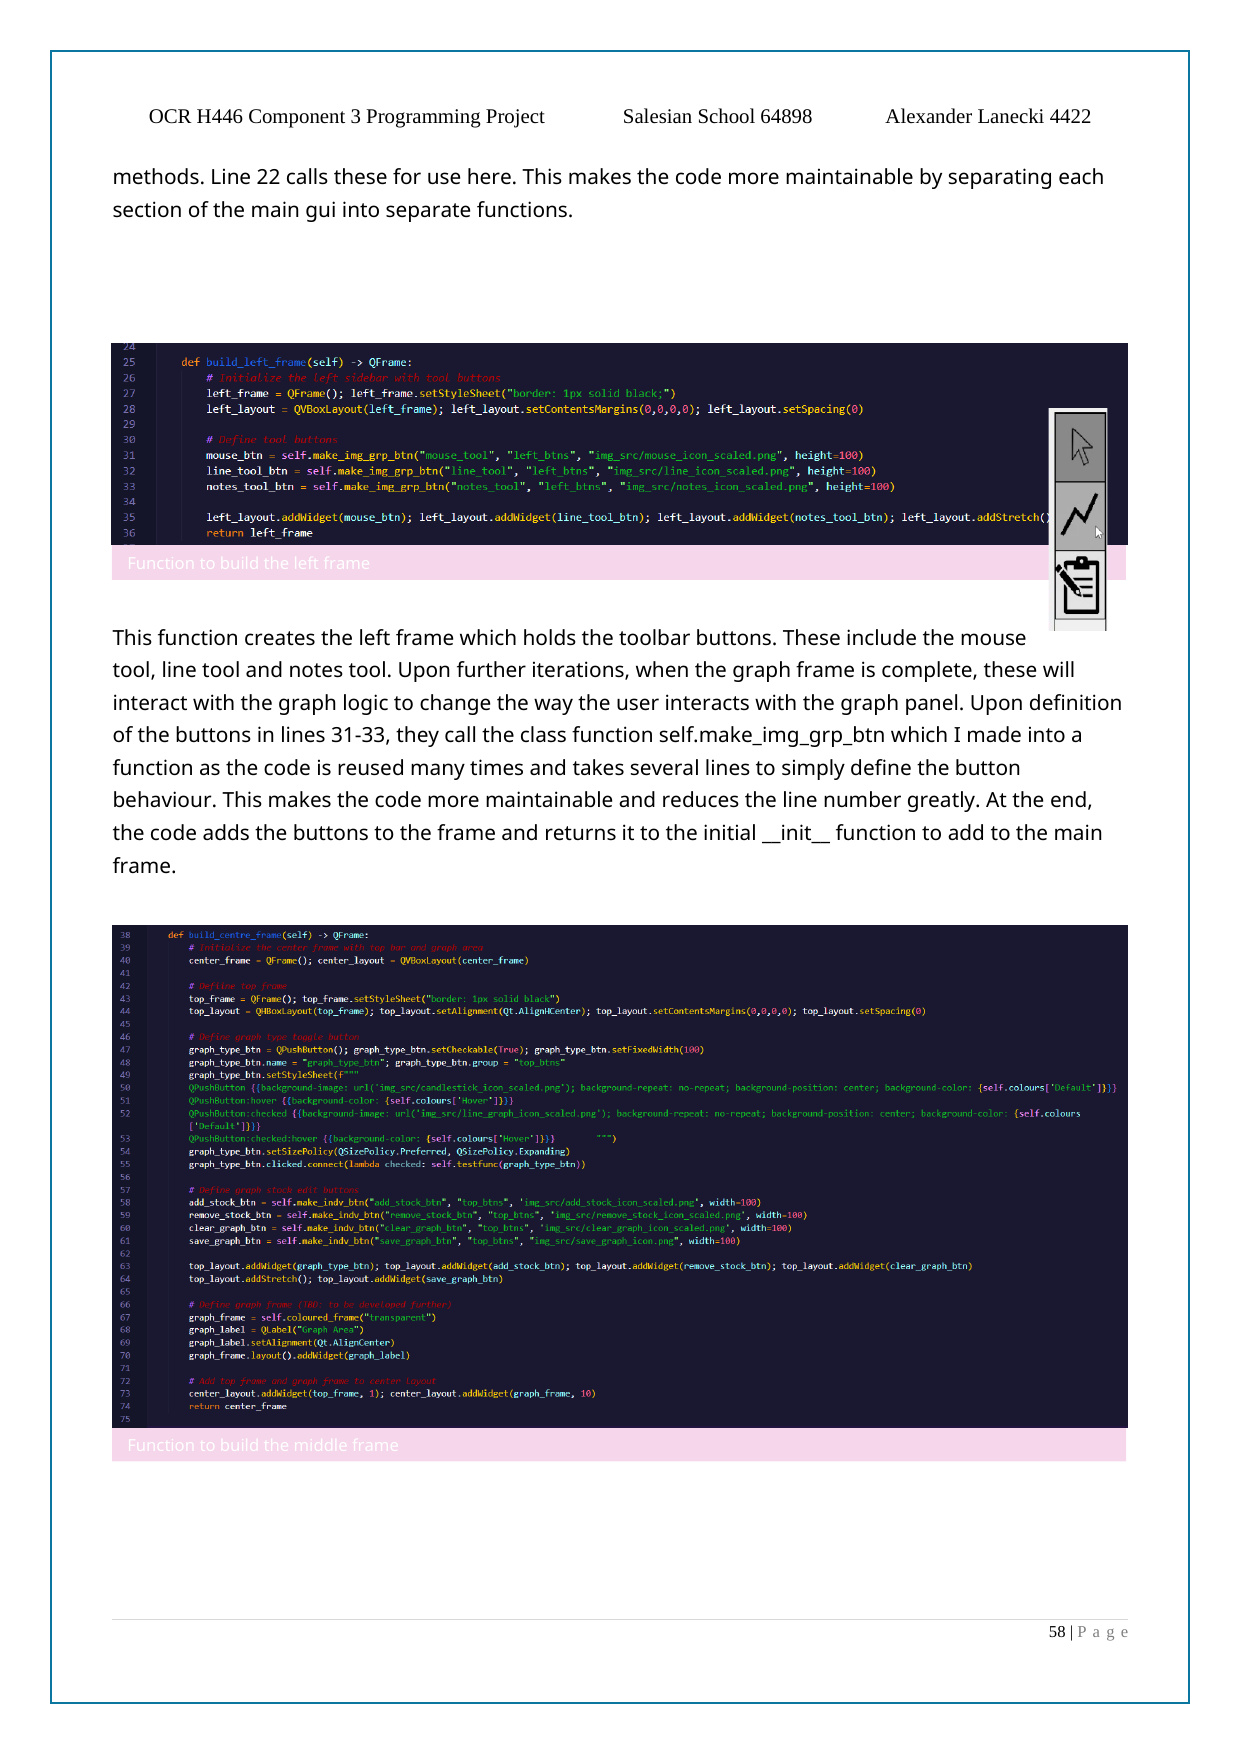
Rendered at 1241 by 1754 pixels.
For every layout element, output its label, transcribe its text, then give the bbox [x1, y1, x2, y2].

picture [111, 343, 1128, 628]
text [112, 162, 1128, 223]
picture [112, 925, 1128, 1428]
text This function creates the left frame which holds the toolbar buttons. These include the mouse tool, line tool and notes tool. Upon further iterations, when the graph frame is complete, these will interact with the graph logic to change the way the user interacts with the graph panel. Upon definition of the buttons in lines 31-33, they call the class function self.make_img_grp_btn which I made into a function as the code is reused many times and takes several lines to simply define the button behaviour. This makes the code more maintainable and reduces the line number greatly. At the end, the code adds the buttons to the frame and returns it to the initial __init__ function to add to the main frame. [112, 623, 1128, 879]
